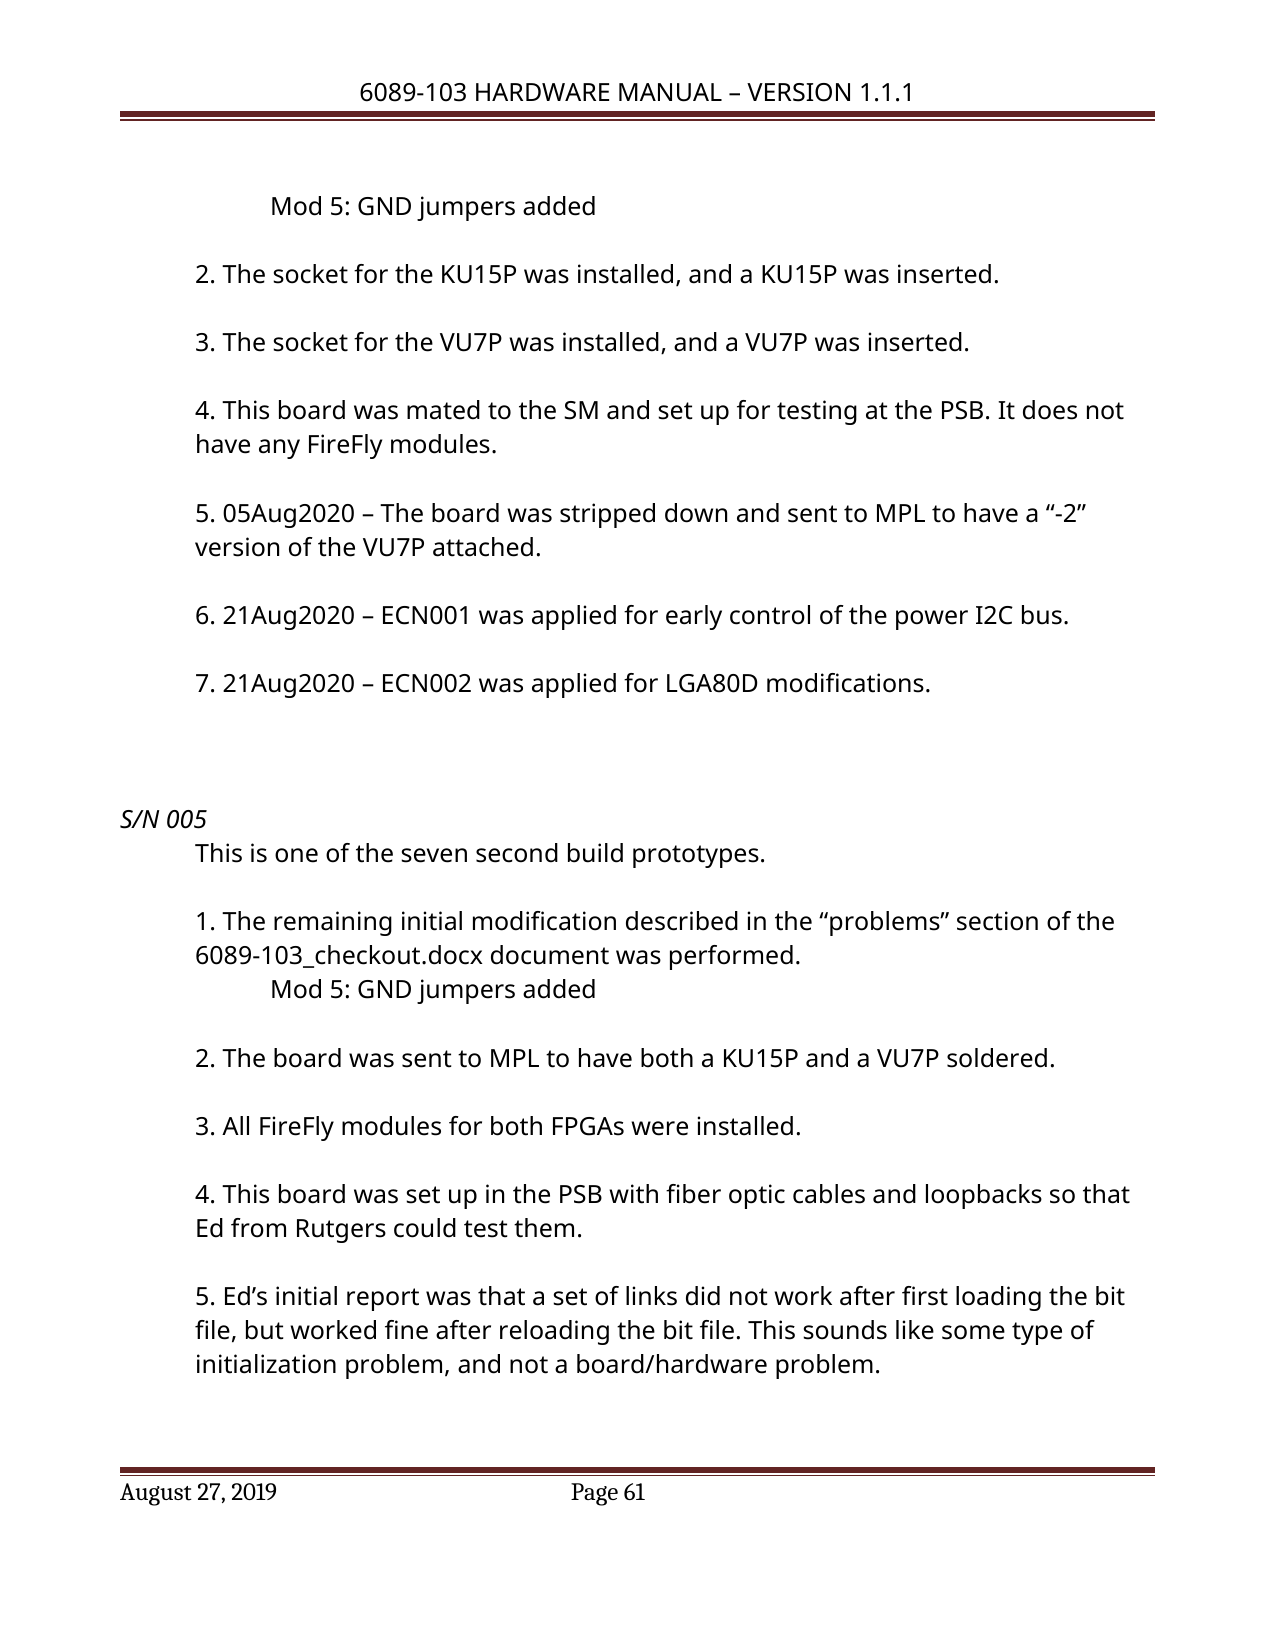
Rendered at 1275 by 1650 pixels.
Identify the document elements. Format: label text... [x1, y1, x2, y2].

text 4. This board was set up in the PSB with fiber optic cables and loopbacks so that Ed from Rutgers could test them. [195, 1176, 1155, 1244]
text 5. 05Aug2020 – The board was stripped down and sent to MPL to have a “-2” version of the VU7P attached. [195, 495, 1155, 563]
text 7. 21Aug2020 – ECN002 was applied for LGA80D modifications. [195, 666, 1155, 699]
text 2. The socket for the KU15P was installed, and a KU15P was inserted. [195, 257, 1155, 291]
text 2. The board was sent to MPL to have both a KU15P and a VU7P soldered. [195, 1040, 1155, 1074]
text 3. The socket for the VU7P was installed, and a VU7P was inserted. [195, 325, 1155, 359]
text 6. 21Aug2020 – ECN001 was applied for early control of the power I2C bus. [195, 597, 1155, 631]
text 4. This board was mated to the SM and set up for testing at the PSB. It does not have any FireFly modules. [195, 393, 1155, 461]
text Mod 5: GND jumpers added [270, 972, 1155, 1006]
text 3. All FireFly modules for both FPGAs were installed. [195, 1108, 1155, 1142]
subtitle S/N 005 [120, 802, 1155, 836]
text 5. Ed’s initial report was that a set of links did not work after first loading the bit file, but worked fine after reloading the bit file. This sounds like some type of initialization problem, and not a board/hardware problem. [195, 1279, 1155, 1381]
text 1. The remaining initial modification described in the “problems” section of the 6089-103_checkout.docx document was performed. [195, 904, 1155, 972]
text This is one of the seven second build prototypes. [195, 836, 1155, 870]
text Mod 5: GND jumpers added [270, 189, 1155, 223]
